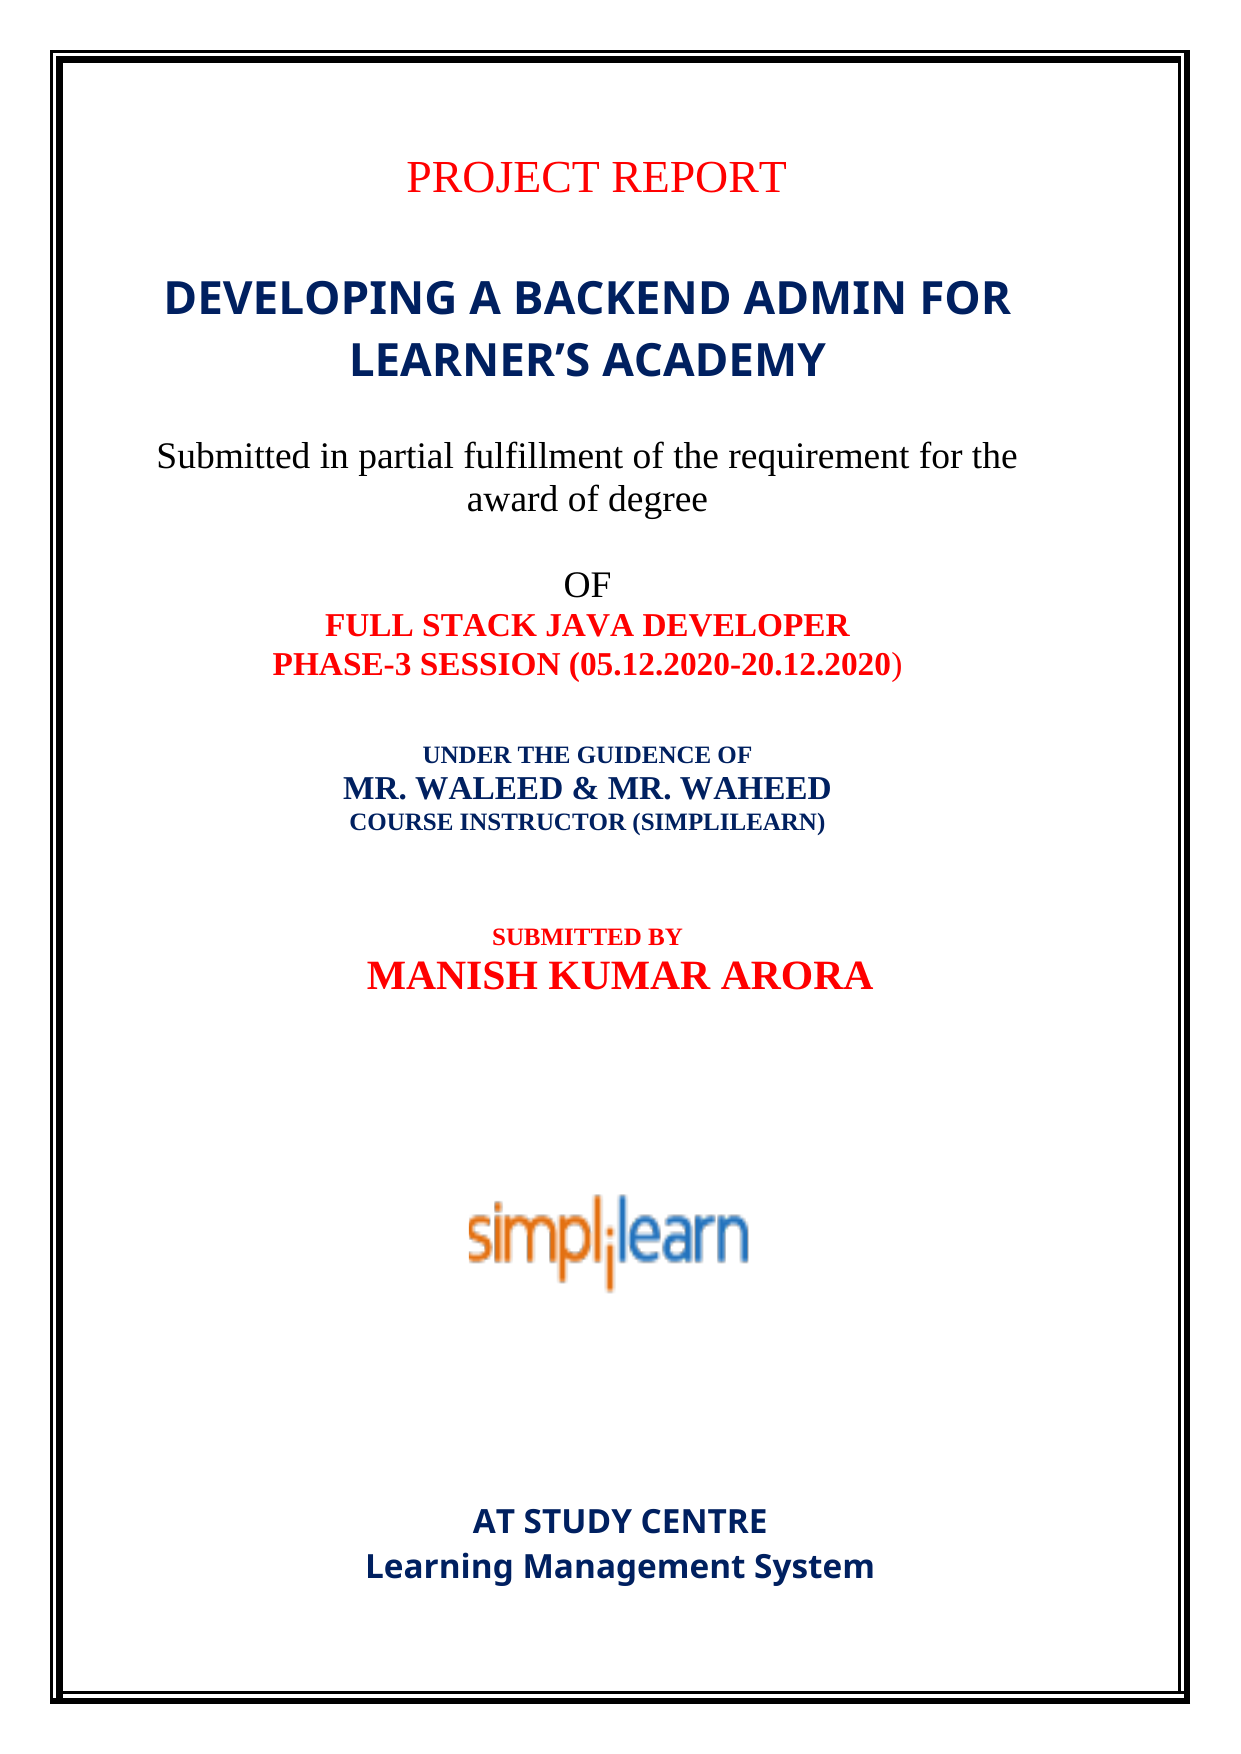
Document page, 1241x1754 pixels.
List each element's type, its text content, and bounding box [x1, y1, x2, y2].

text PROJECT REPORT [150, 150, 1043, 203]
text COURSE INSTRUCTOR (SIMPLILEARN) [131, 807, 1043, 836]
text AT STUDY CENTRE [150, 1498, 1090, 1543]
text Submitted in partial fulfillment of the requirement for the award of degree [131, 433, 1043, 519]
text PHASE-3 SESSION (05.12.2020-20.12.2020) [131, 644, 1043, 682]
text OF [131, 562, 1043, 606]
text FULL STACK JAVA DEVELOPER [131, 606, 1043, 644]
text MANISH KUMAR ARORA [150, 951, 1090, 998]
picture [468, 1163, 772, 1317]
text DEVELOPING A BACKEND ADMIN FOR LEARNER’S ACADEMY [131, 265, 1043, 390]
text SUBMITTED BY [131, 922, 1043, 951]
text UNDER THE GUIDENCE OF [131, 740, 1043, 768]
text Learning Management System [150, 1543, 1090, 1589]
text MR. WALEED & MR. WAHEED [131, 768, 1043, 807]
